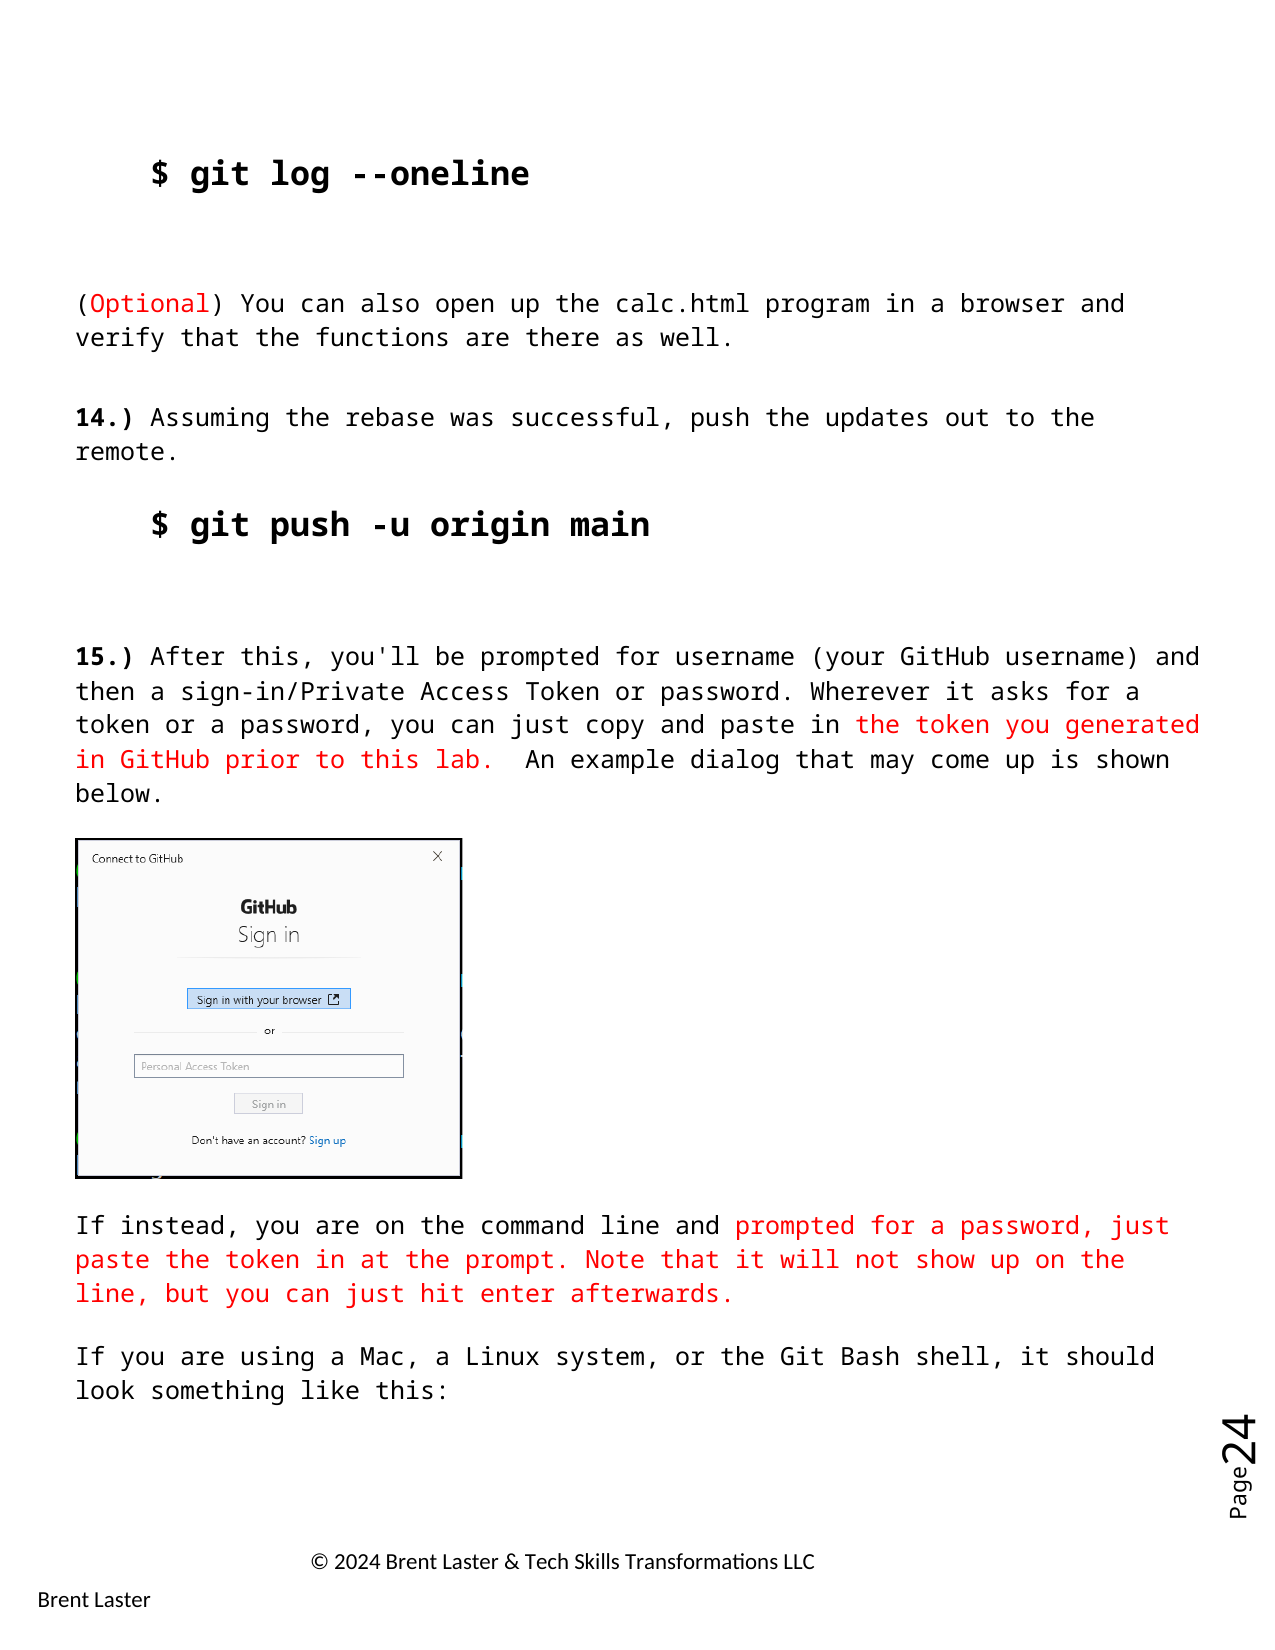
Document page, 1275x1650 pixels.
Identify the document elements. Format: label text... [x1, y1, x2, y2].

text $ git push -u origin main [150, 501, 1200, 547]
picture [75, 838, 463, 1179]
subtitle 15.) After this, you'll be prompted for username (your GitHub username) and then a sign-in/Private Access Token or password. Wherever it asks for a token or a password, you can just copy and paste in the token you generated in GitHub prior to this lab. An example dialog that may come up is shown below. [75, 639, 1200, 809]
subtitle If you are using a Mac, a Linux system, or the Git Bash shell, it should look something like this: [75, 1339, 1200, 1407]
text (Optional) You can also open up the calc.html program in a browser and verify that the functions are there as well. [75, 286, 1200, 354]
subtitle If instead, you are on the command line and prompted for a password, just paste the token in at the prompt. Note that it will not show up on the line, but you can just hit enter afterwards. [75, 1207, 1200, 1309]
text $ git log --oneline [150, 149, 1200, 195]
text 14.) Assuming the rebase was successful, push the updates out to the remote. [75, 399, 1200, 467]
